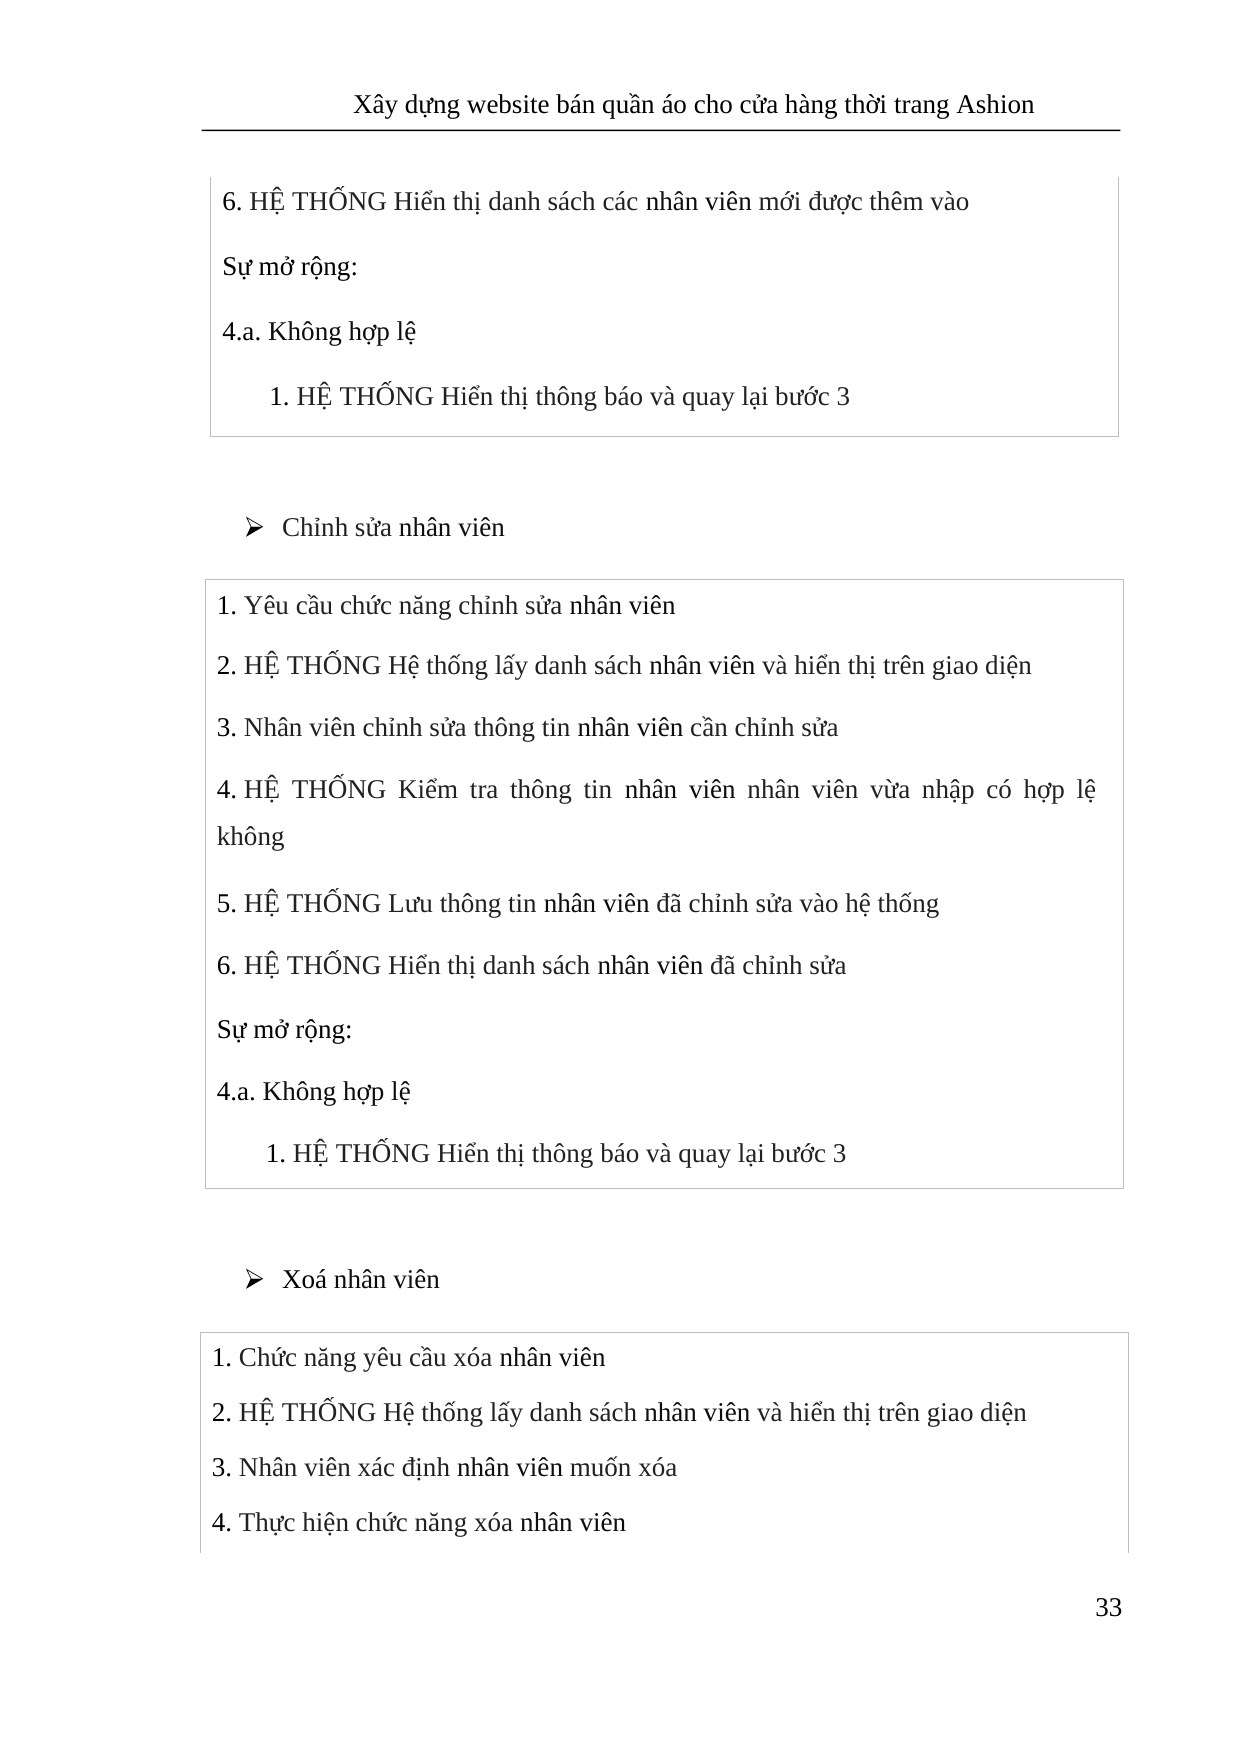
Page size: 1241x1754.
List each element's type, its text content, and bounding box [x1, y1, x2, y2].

table_cell 1. HỆ THỐNG Hiển thị thông báo và quay lại bước 3 [211, 371, 1118, 436]
table_cell 2. HỆ THỐNG Hệ thống lấy danh sách nhân viên và hiển thị trên giao diện [201, 1388, 1128, 1443]
table_cell 6. HỆ THỐNG Hiển thị danh sách các nhân viên mới được thêm vào [211, 177, 1118, 242]
list Chỉnh sửa nhân viên [244, 496, 1122, 552]
table_cell 3. Nhân viên chỉnh sửa thông tin nhân viên cần chỉnh sửa [206, 703, 1123, 765]
table_header 1. Yêu cầu chức năng chỉnh sửa nhân viên [206, 580, 1123, 641]
table_cell 4.a. Không hợp lệ [211, 307, 1118, 371]
table_cell 5. HỆ THỐNG Lưu thông tin nhân viên đã chỉnh sửa vào hệ thống [206, 879, 1123, 941]
table_cell 6. HỆ THỐNG Hiển thị danh sách nhân viên đã chỉnh sửa [206, 941, 1123, 1005]
table_cell Sự mở rộng: [206, 1005, 1123, 1067]
table_cell 4.a. Không hợp lệ [206, 1067, 1123, 1129]
list Xoá nhân viên [244, 1248, 1122, 1304]
table_cell 4. Thực hiện chức năng xóa nhân viên [201, 1498, 1128, 1553]
table_cell 4. HỆ THỐNG Kiểm tra thông tin nhân viên nhân viên vừa nhập có hợp lệ không [206, 765, 1123, 879]
table_header 1. Chức năng yêu cầu xóa nhân viên [201, 1333, 1128, 1388]
table_cell 3. Nhân viên xác định nhân viên muốn xóa [201, 1443, 1128, 1498]
table_cell Sự mở rộng: [211, 242, 1118, 307]
table_cell 2. HỆ THỐNG Hệ thống lấy danh sách nhân viên và hiển thị trên giao diện [206, 641, 1123, 703]
table_cell 1. HỆ THỐNG Hiển thị thông báo và quay lại bước 3 [206, 1129, 1123, 1188]
